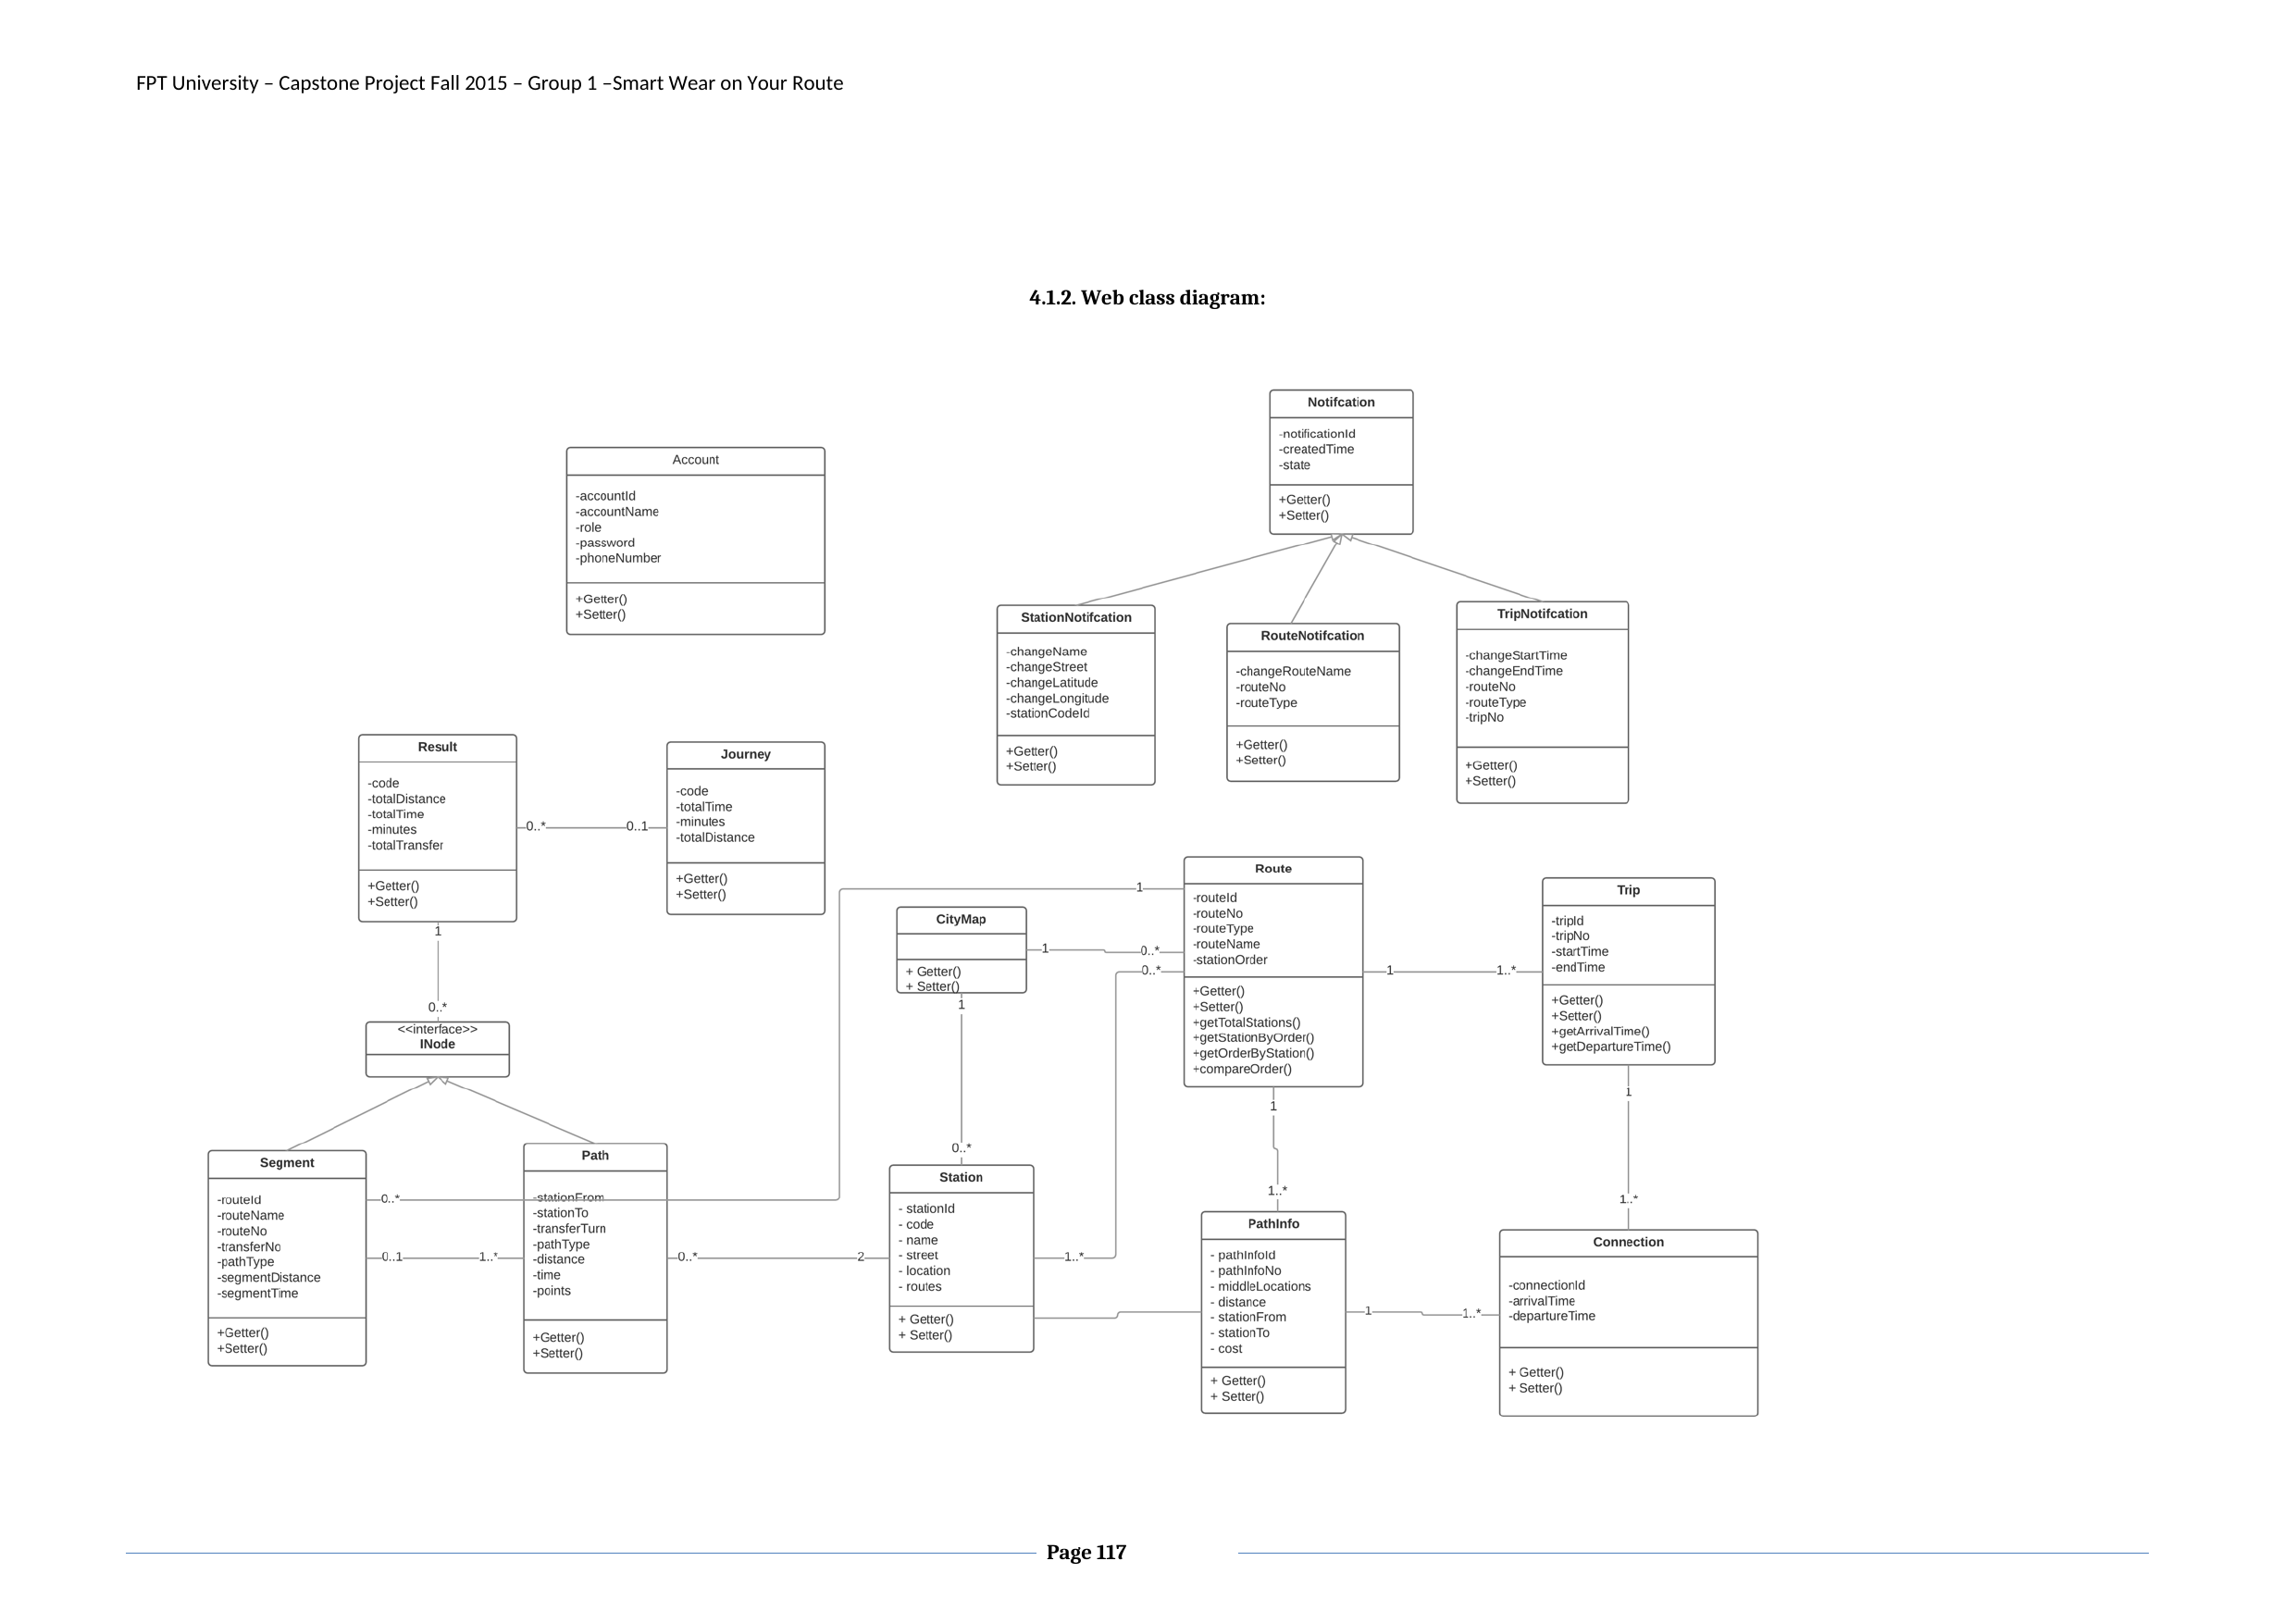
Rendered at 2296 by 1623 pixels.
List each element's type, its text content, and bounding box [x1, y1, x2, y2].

picture [182, 353, 1787, 1453]
text 4.1.2. Web class diagram: [136, 286, 2159, 311]
